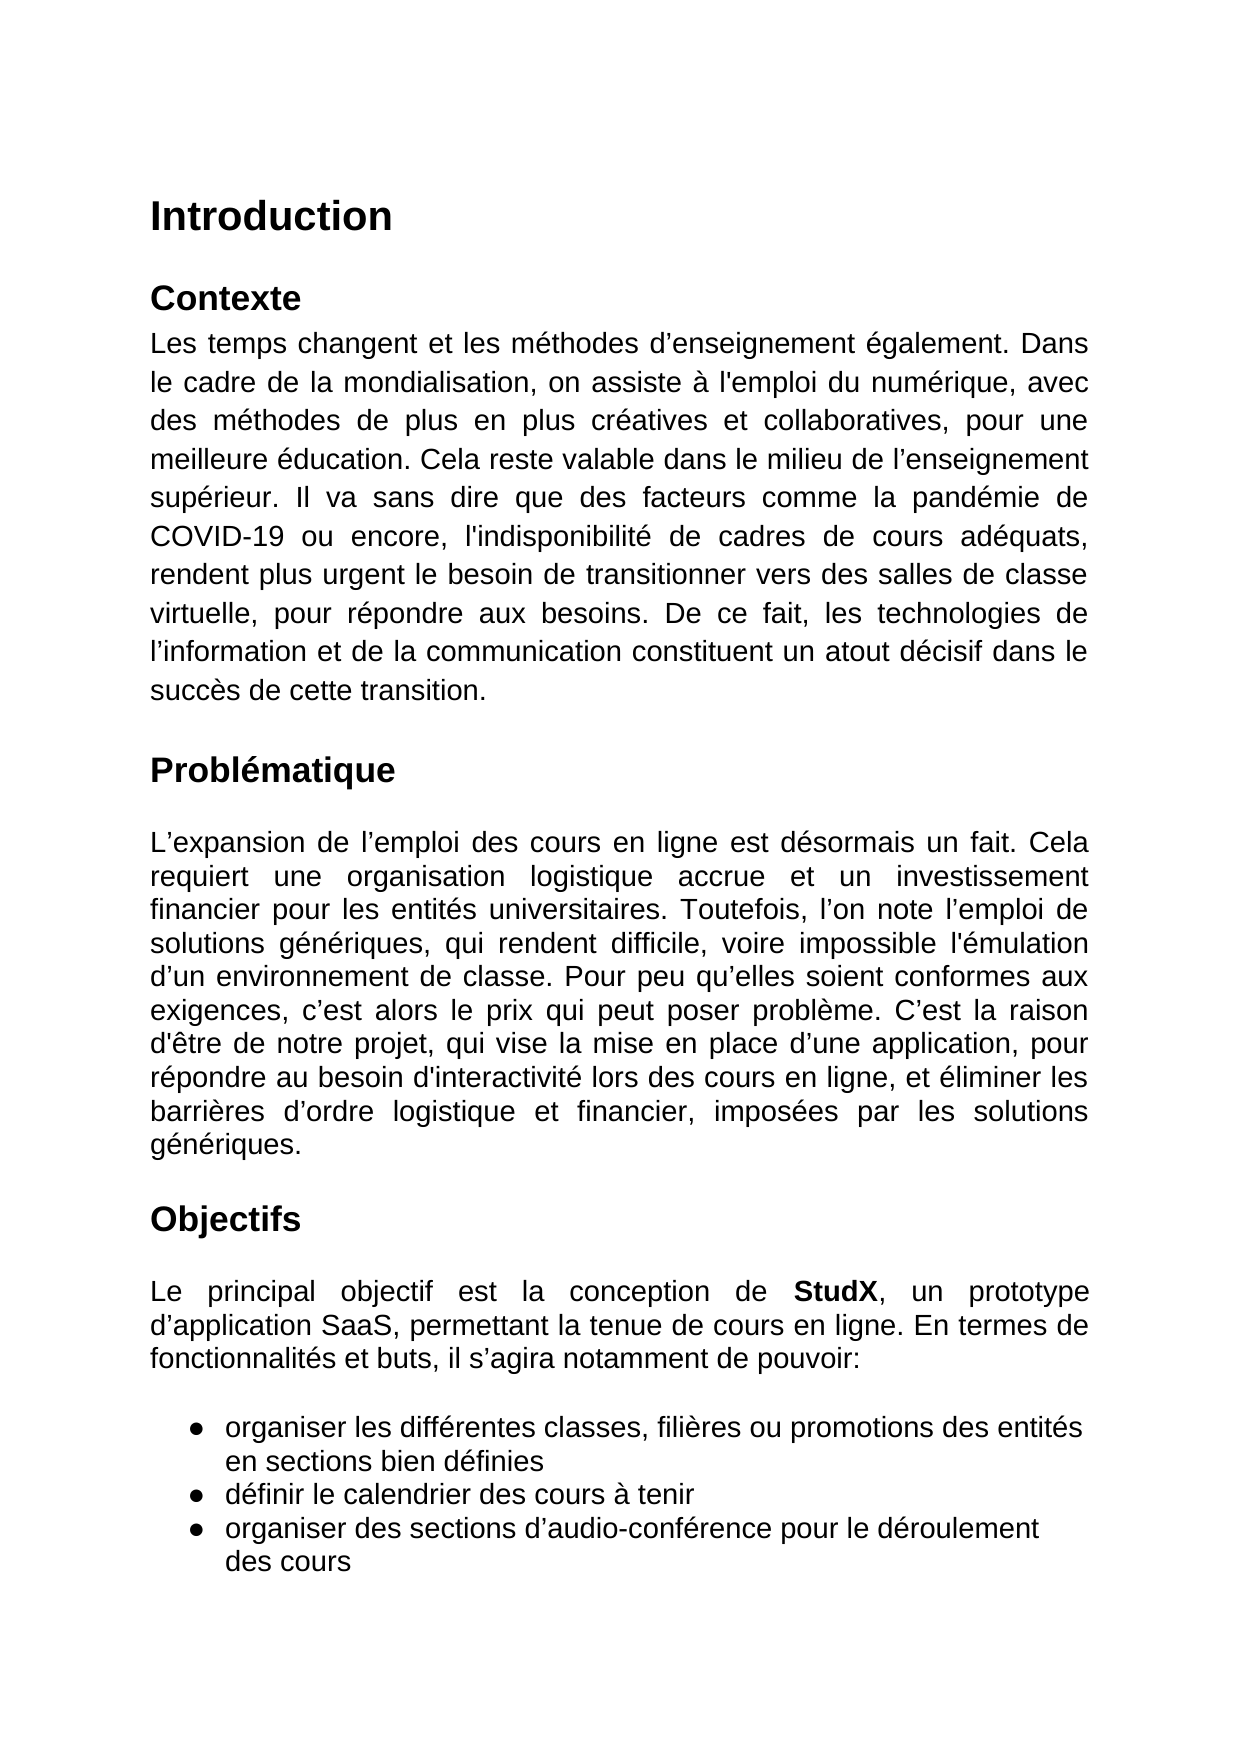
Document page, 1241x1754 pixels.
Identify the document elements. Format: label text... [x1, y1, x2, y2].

subtitle Contexte [150, 277, 1090, 318]
list définir le calendrier des cours à tenir [187, 1477, 1090, 1511]
subtitle Problématique [150, 749, 1090, 790]
list organiser des sections d’audio-conférence pour le déroulement des cours [187, 1511, 1090, 1578]
text Les temps changent et les méthodes d’enseignement également. Dans le cadre de la mondialisation, on assiste à l'emploi du numérique, avec des méthodes de plus en plus créatives et collaboratives, pour une meilleure éducation. Cela reste valable dans le milieu de l’enseignement supérieur. Il va sans dire que des facteurs comme la pandémie de COVID-19 ou encore, l'indisponibilité de cadres de cours adéquats, rendent plus urgent le besoin de transitionner vers des salles de classe virtuelle, pour répondre aux besoins. De ce fait, les technologies de l’information et de la communication constituent un atout décisif dans le succès de cette transition. [150, 326, 1090, 707]
subtitle Introduction [150, 192, 1090, 239]
subtitle Objectifs [150, 1198, 1090, 1239]
text L’expansion de l’emploi des cours en ligne est désormais un fait. Cela requiert une organisation logistique accrue et un investissement financier pour les entités universitaires. Toutefois, l’on note l’emploi de solutions génériques, qui rendent difficile, voire impossible l'émulation d’un environnement de classe. Pour peu qu’elles soient conformes aux exigences, c’est alors le prix qui peut poser problème. C’est la raison d'être de notre projet, qui vise la mise en place d’une application, pour répondre au besoin d'interactivité lors des cours en ligne, et éliminer les barrières d’ordre logistique et financier, imposées par les solutions génériques. [150, 825, 1090, 1161]
list organiser les différentes classes, filières ou promotions des entités en sections bien définies [187, 1410, 1090, 1477]
text Le principal objectif est la conception de StudX, un prototype d’application SaaS, permettant la tenue de cours en ligne. En termes de fonctionnalités et buts, il s’agira notamment de pouvoir: [150, 1274, 1090, 1375]
